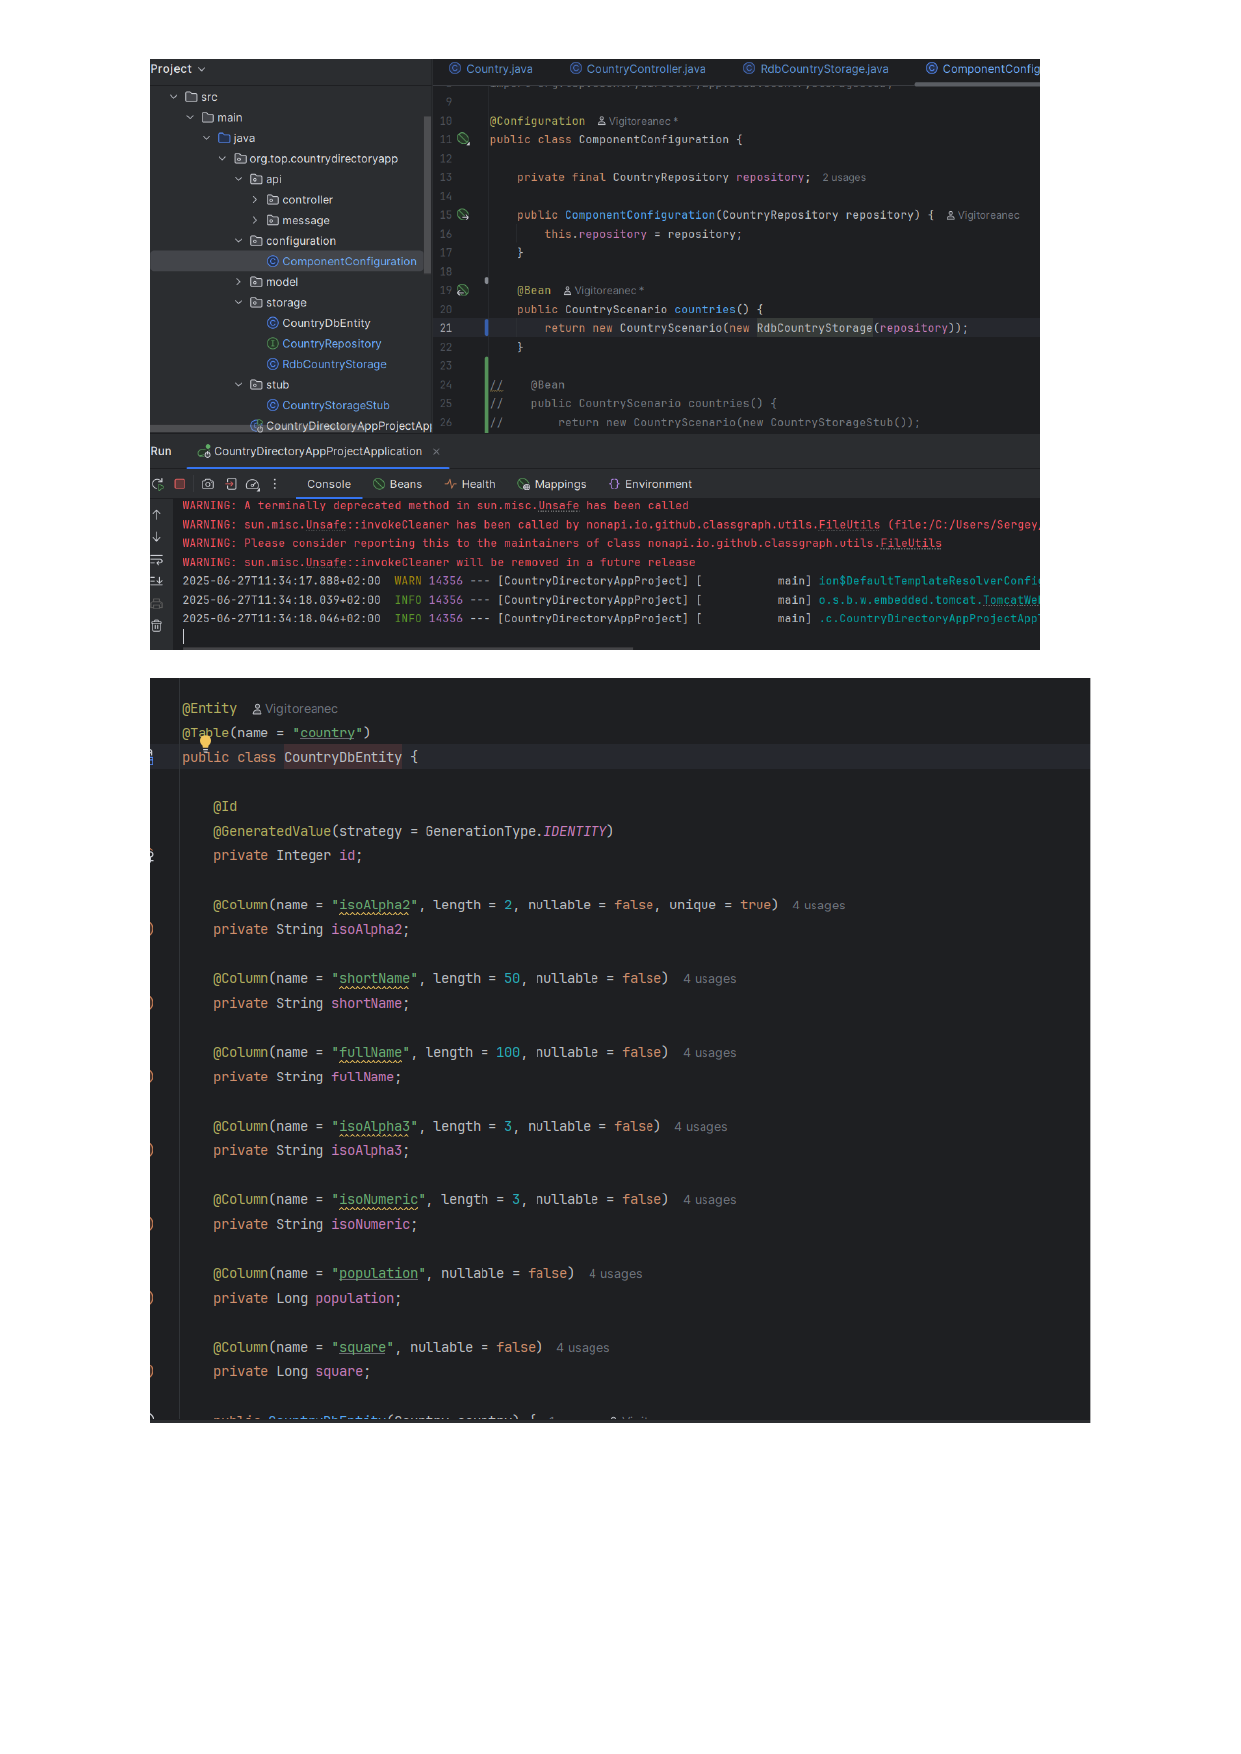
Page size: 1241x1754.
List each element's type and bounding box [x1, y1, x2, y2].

picture [150, 678, 1091, 1423]
picture [150, 59, 1040, 650]
